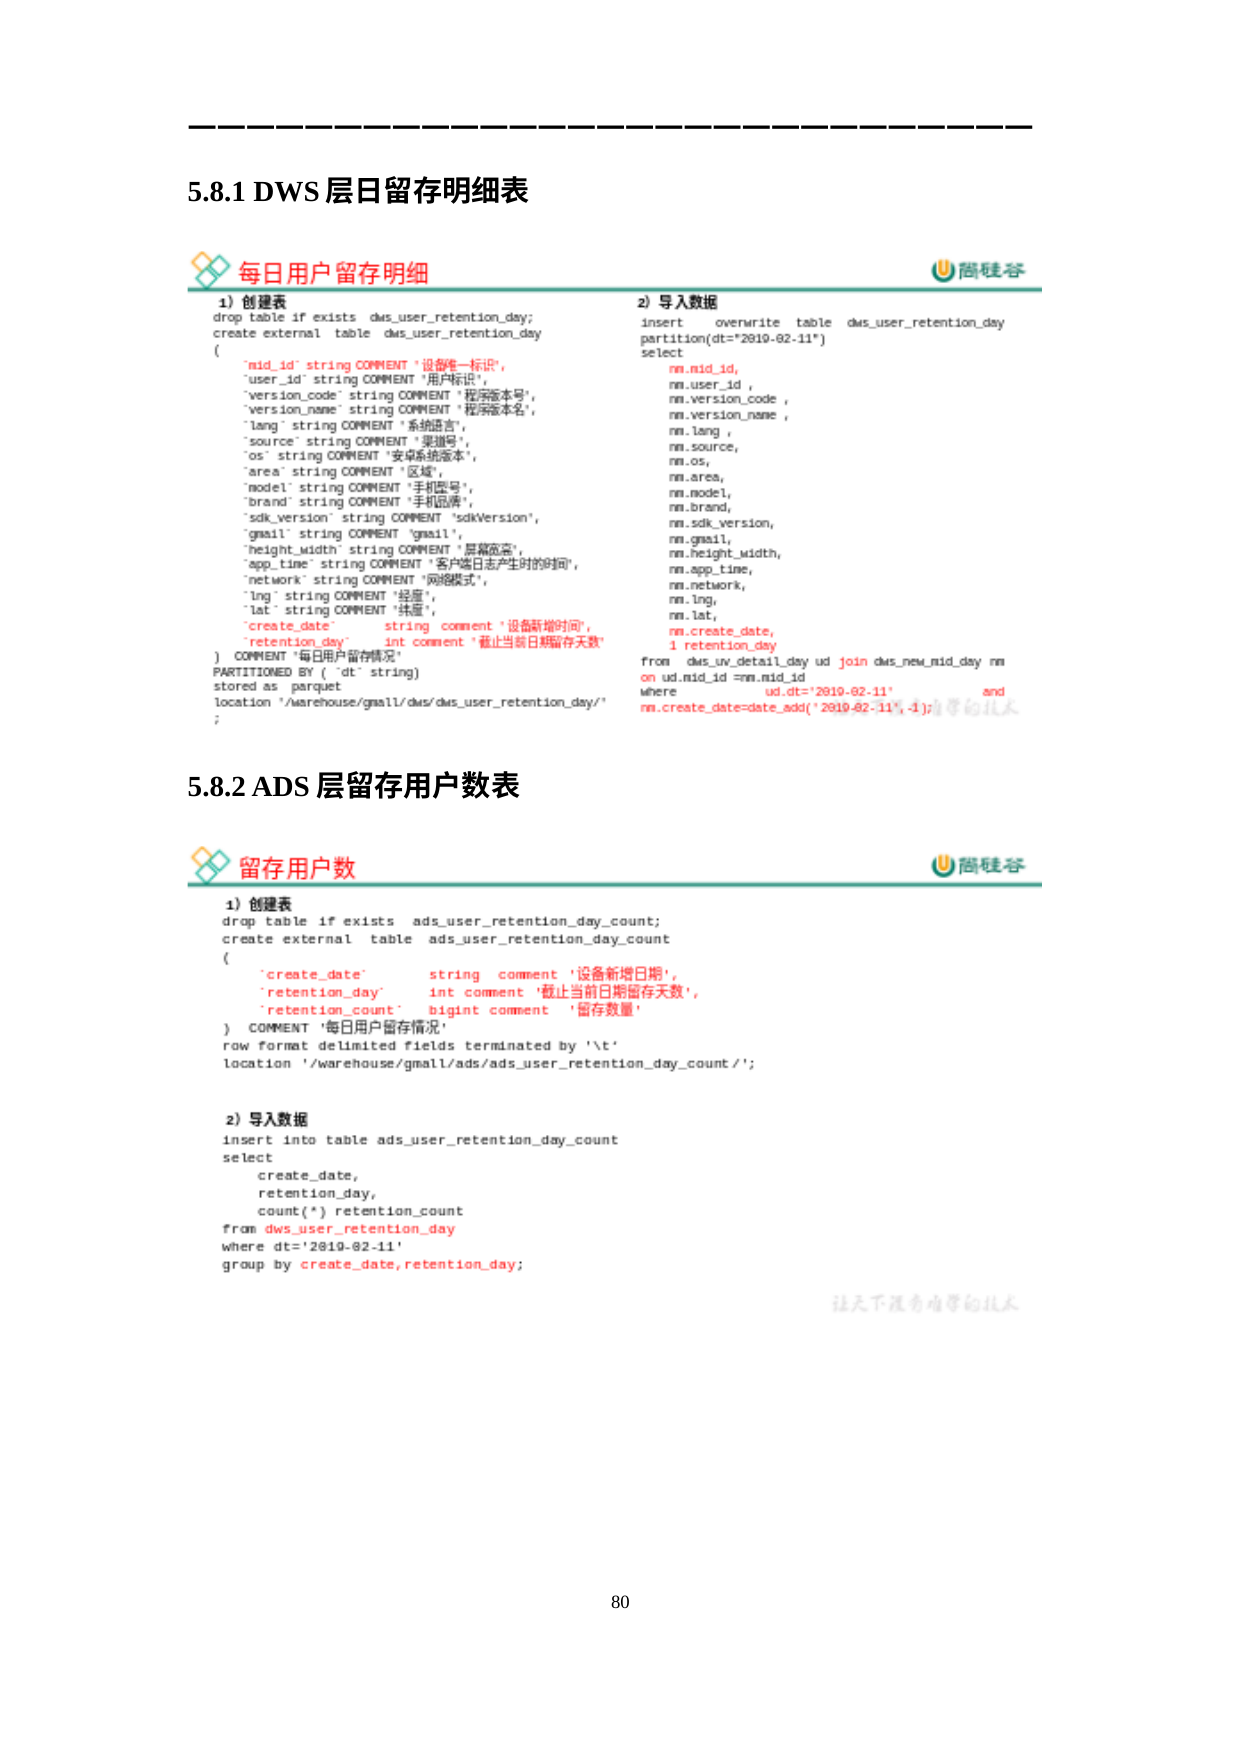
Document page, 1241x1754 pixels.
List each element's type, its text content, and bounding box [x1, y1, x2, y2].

subtitle 5.8.1 DWS层日留存明细表 [187, 156, 1053, 221]
subtitle 5.8.2 ADS层留存用户数表 [187, 751, 1053, 816]
